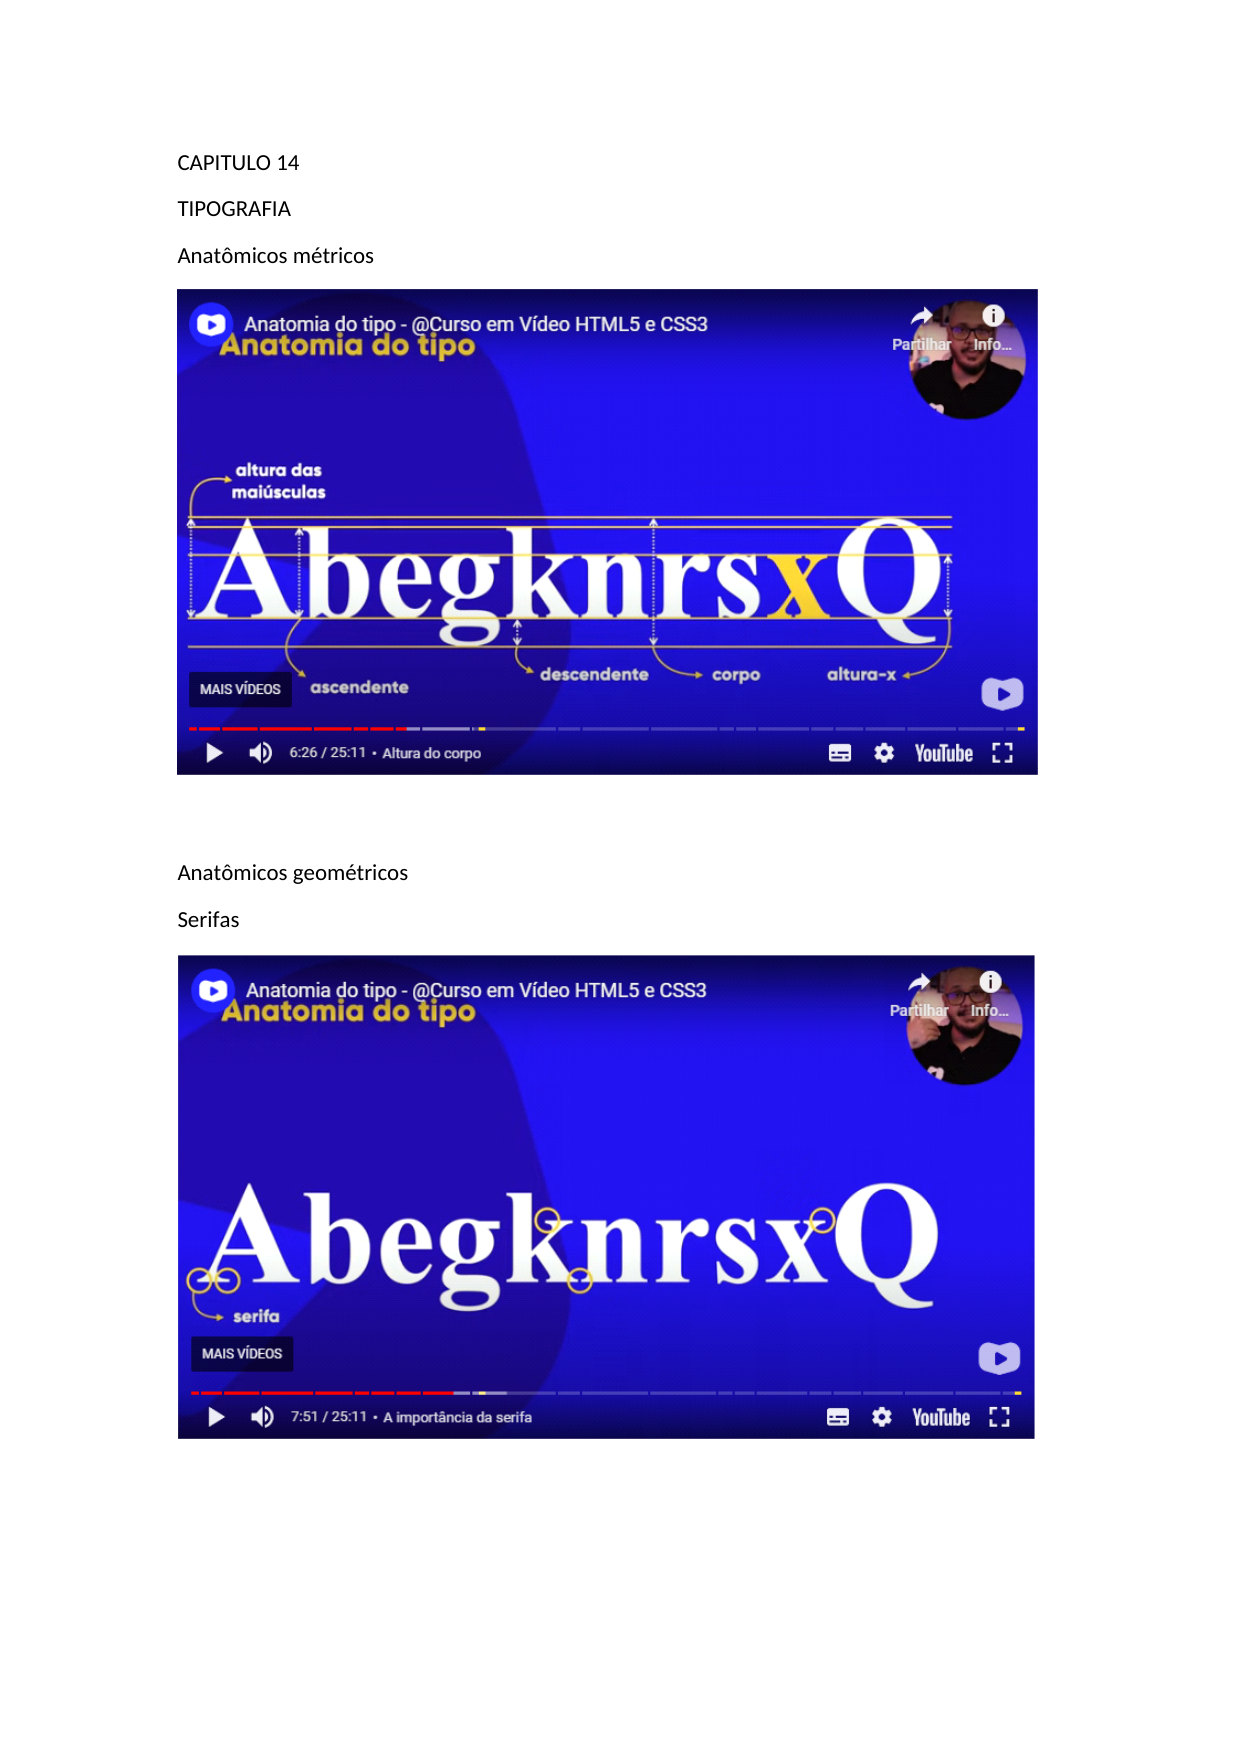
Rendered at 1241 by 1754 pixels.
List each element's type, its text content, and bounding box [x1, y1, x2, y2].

picture [177, 951, 1039, 1440]
text Anatômicos métricos [177, 241, 1063, 269]
text Serifas [177, 905, 1063, 933]
picture [177, 288, 1039, 776]
text CAPITULO 14 [177, 148, 1063, 176]
text Anatômicos geométricos [177, 858, 1063, 886]
text TIPOGRAFIA [177, 194, 1063, 222]
